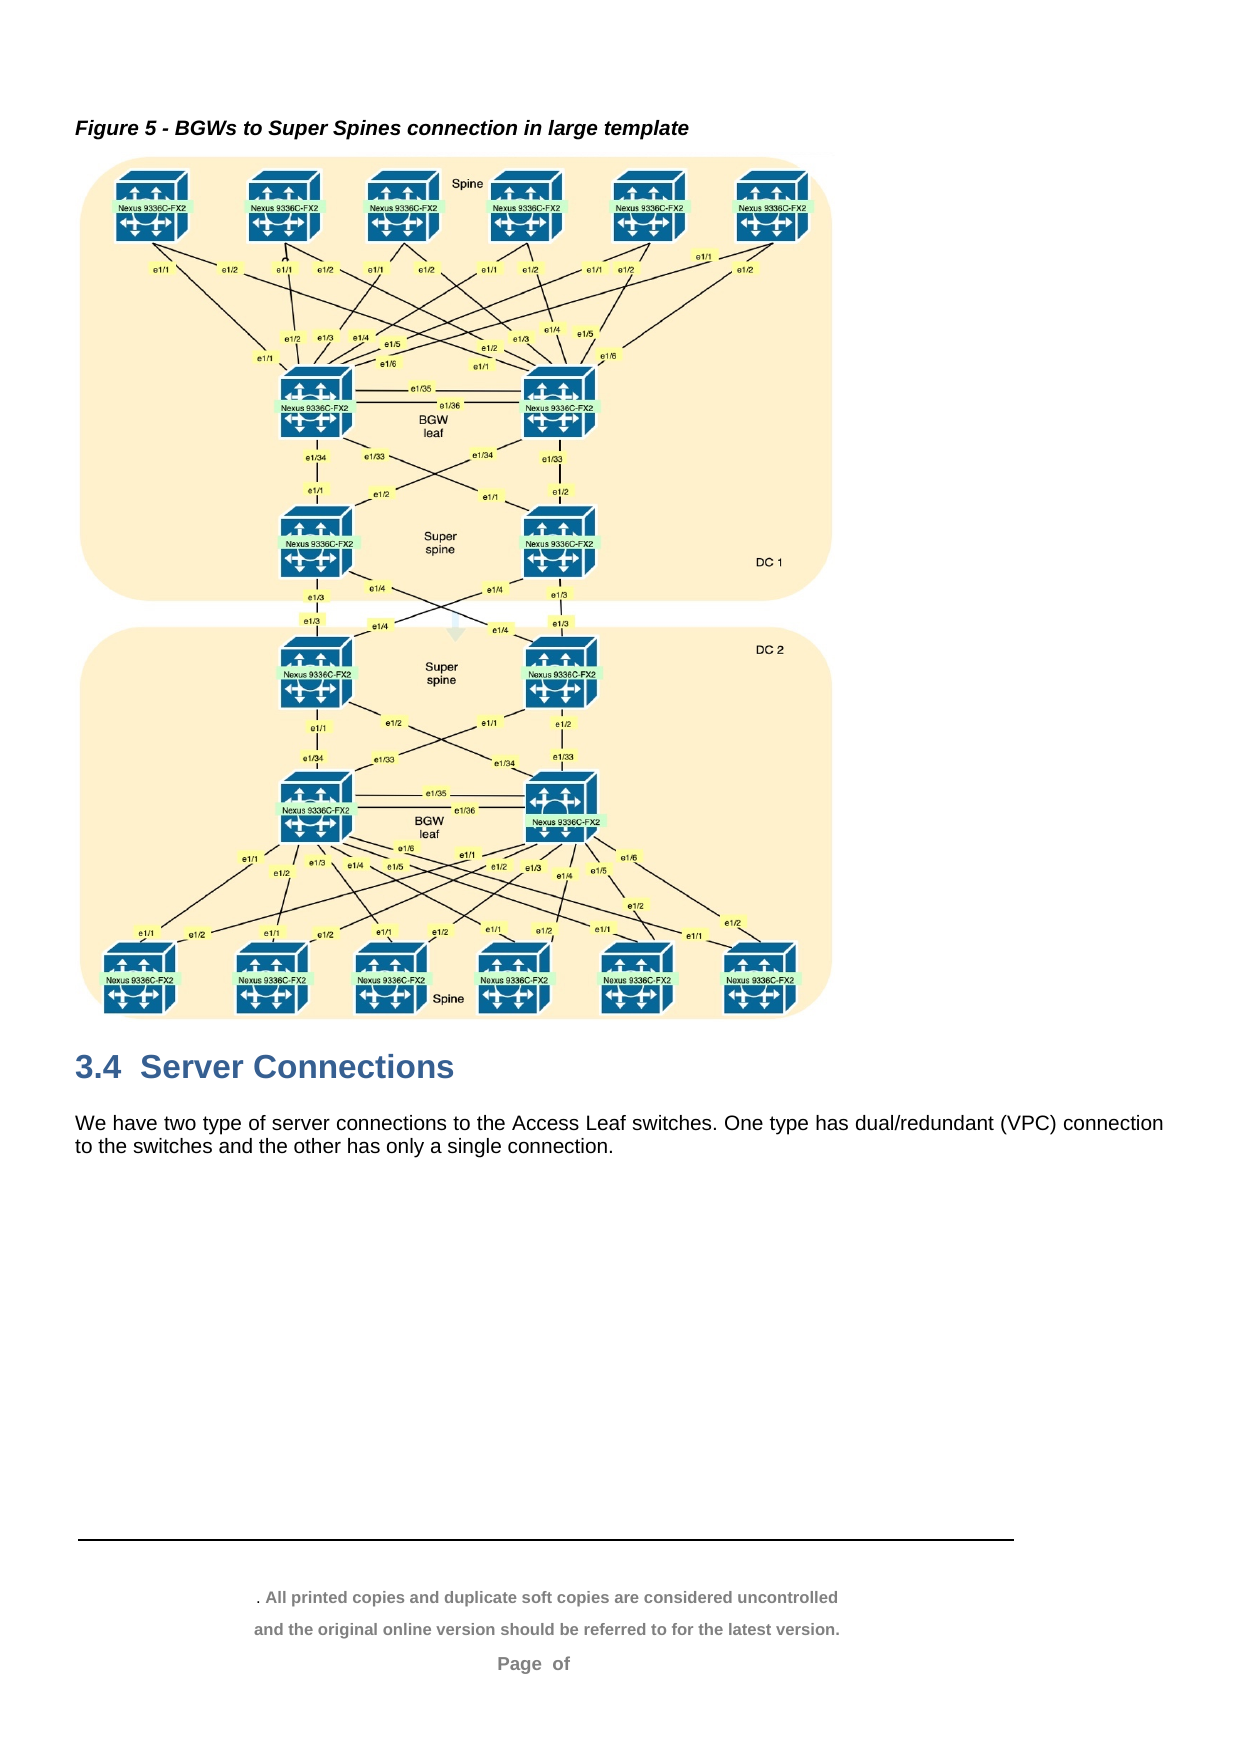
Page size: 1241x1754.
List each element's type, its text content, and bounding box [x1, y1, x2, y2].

picture [75, 152, 835, 1022]
text We have two type of server connections to the Access Leaf switches. One type has dual/redundant (VPC) connection to the switches and the other has only a single connection. [75, 1110, 1165, 1158]
text Figure 5 - BGWs to Super Spines connection in large template [75, 116, 1165, 140]
subtitle Server Connections [75, 1047, 1165, 1085]
